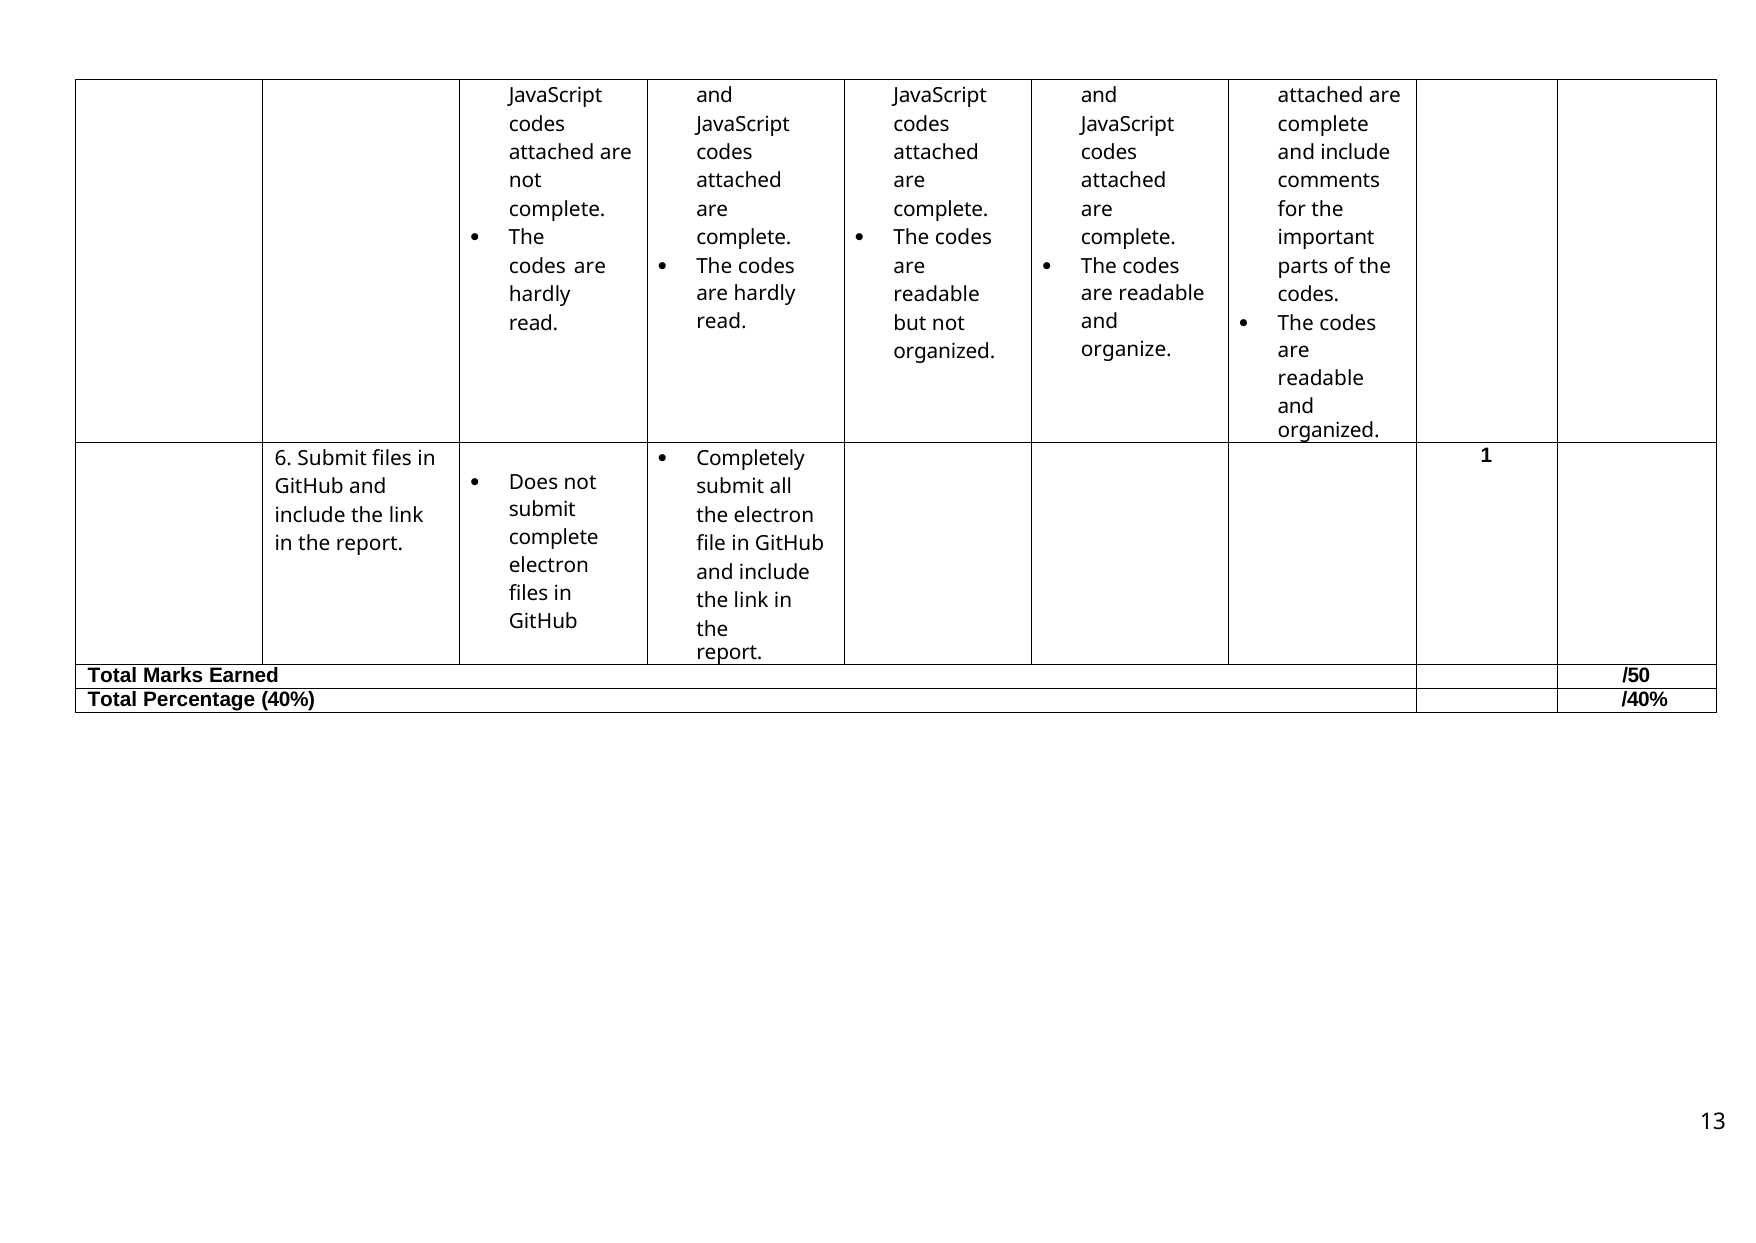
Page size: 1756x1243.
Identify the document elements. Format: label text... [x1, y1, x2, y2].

table_cell Total Marks Earned [76, 665, 1416, 688]
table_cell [1032, 80, 1228, 442]
table_cell [1417, 689, 1557, 712]
table_cell [1417, 665, 1557, 688]
table_cell [1032, 443, 1228, 664]
table_cell [76, 443, 262, 664]
table_cell Completely submit all the electron file in GitHub and include the link in the report. [648, 443, 844, 664]
table_cell [1558, 443, 1716, 664]
table_cell /40% [1558, 689, 1716, 712]
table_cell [460, 80, 647, 442]
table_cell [648, 80, 844, 442]
table_cell Total Percentage (40%) [76, 689, 1416, 712]
table_cell 1 [1417, 80, 1557, 442]
table_cell [845, 443, 1031, 664]
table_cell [263, 80, 459, 442]
table_cell [1229, 443, 1416, 664]
table_cell Does not submit complete electron files in GitHub [460, 443, 647, 664]
table_cell /50 [1558, 665, 1716, 688]
table_cell [1558, 80, 1716, 442]
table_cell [1229, 80, 1416, 442]
table_cell [76, 80, 262, 442]
table_cell 6. Submit files in GitHub and include the link in the report. [263, 443, 459, 664]
table_cell 1 [1417, 443, 1557, 664]
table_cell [845, 80, 1031, 442]
